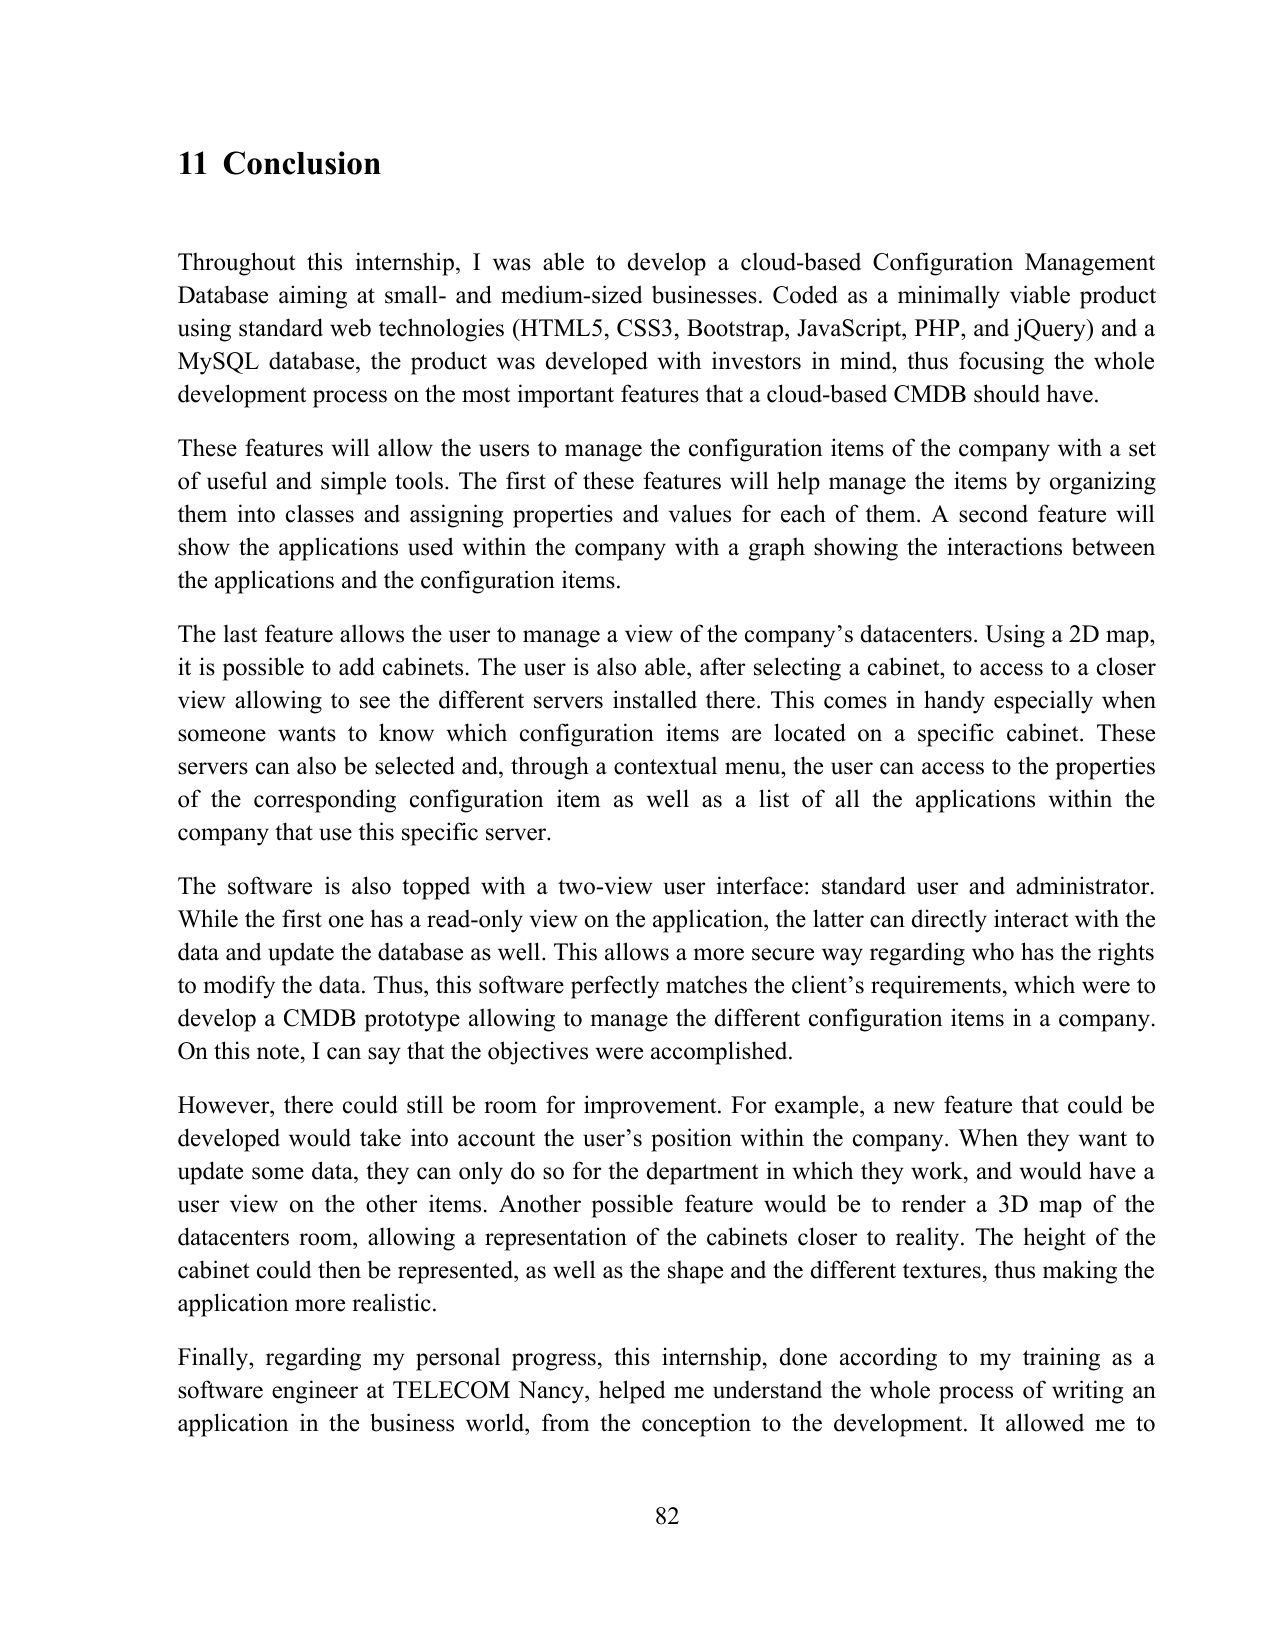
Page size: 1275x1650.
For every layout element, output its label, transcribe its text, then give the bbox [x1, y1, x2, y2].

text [177, 1342, 1157, 1437]
text The software is also topped with a two-view user interface: standard user and administrator. While the first one has a read-only view on the application, the latter can directly interact with the data and update the database as well. This allows a more secure way regarding who has the rights to modify the data. Thus, this software perfectly matches the client’s requirements, which were to develop a CMDB prototype allowing to manage the different configuration items in a company. On this note, I can say that the objectives were accomplished. [177, 871, 1157, 1065]
text However, there could still be room for improvement. For example, a new feature that could be developed would take into account the user’s position within the company. When they want to update some data, they can only do so for the department in which they work, and would have a user view on the other items. Another possible feature would be to render a 3D map of the datacenters room, allowing a representation of the cabinets closer to reality. The height of the cabinet could then be represented, as well as the shape and the different textures, thus making the application more realistic. [177, 1090, 1157, 1317]
subtitle Conclusion [177, 143, 1157, 181]
text Throughout this internship, I was able to develop a cloud-based Configuration Management Database aiming at small- and medium-sized businesses. Coded as a minimally viable product using standard web technologies (HTML5, CSS3, Bootstrap, JavaScript, PHP, and jQuery) and a MySQL database, the product was developed with investors in mind, thus focusing the whole development process on the most important features that a cloud-based CMDB should have. [177, 247, 1157, 408]
text The last feature allows the user to manage a view of the company’s datacenters. Using a 2D map, it is possible to add cabinets. The user is also able, after selecting a cabinet, to access to a closer view allowing to see the different servers installed there. This comes in handy especially when someone wants to know which configuration items are located on a specific cabinet. These servers can also be selected and, through a contextual menu, the user can access to the properties of the corresponding configuration item as well as a list of all the applications within the company that use this specific server. [177, 619, 1157, 846]
text These features will allow the users to manage the configuration items of the company with a set of useful and simple tools. The first of these features will help manage the items by organizing them into classes and assigning properties and values for each of them. A second feature will show the applications used within the company with a graph showing the interactions between the applications and the configuration items. [177, 433, 1157, 594]
